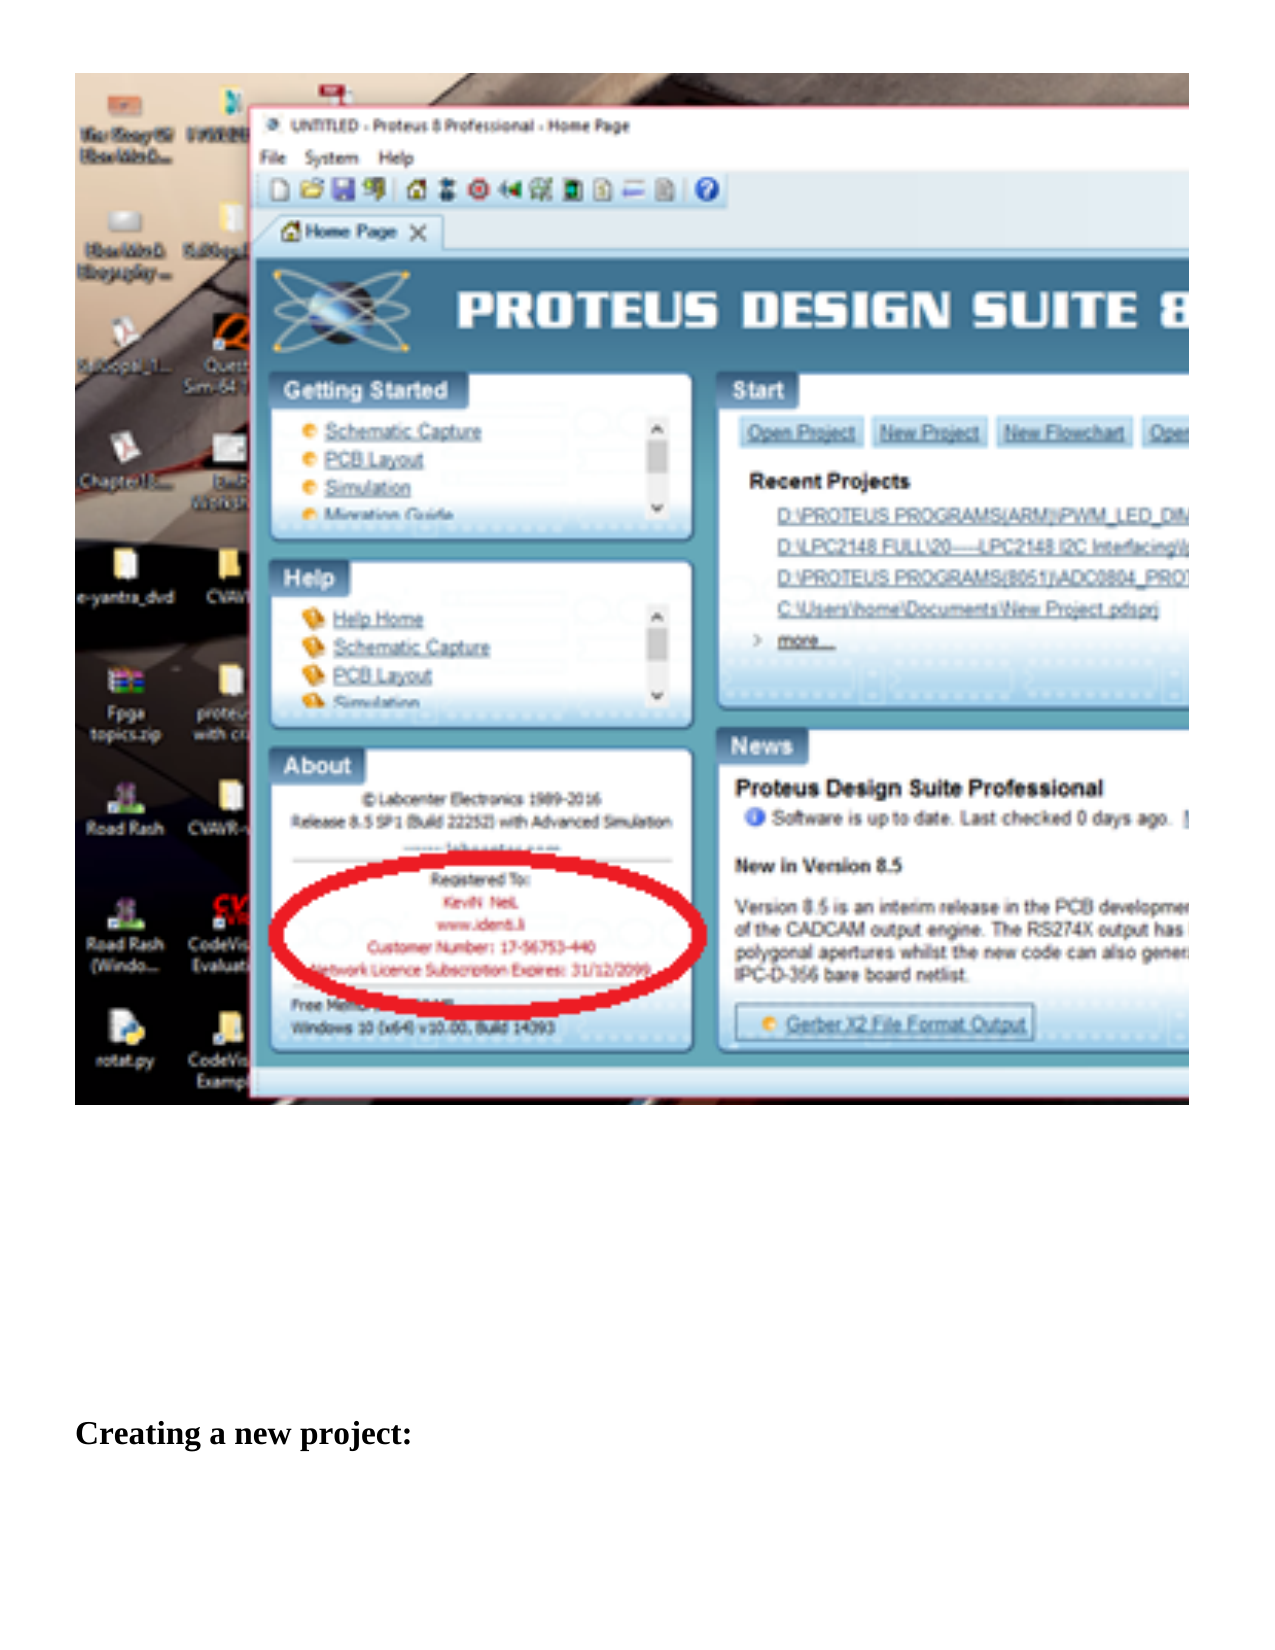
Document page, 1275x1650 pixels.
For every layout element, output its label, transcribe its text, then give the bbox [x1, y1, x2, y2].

text Creating a new project: [75, 1413, 1181, 1452]
picture [75, 73, 1189, 1105]
